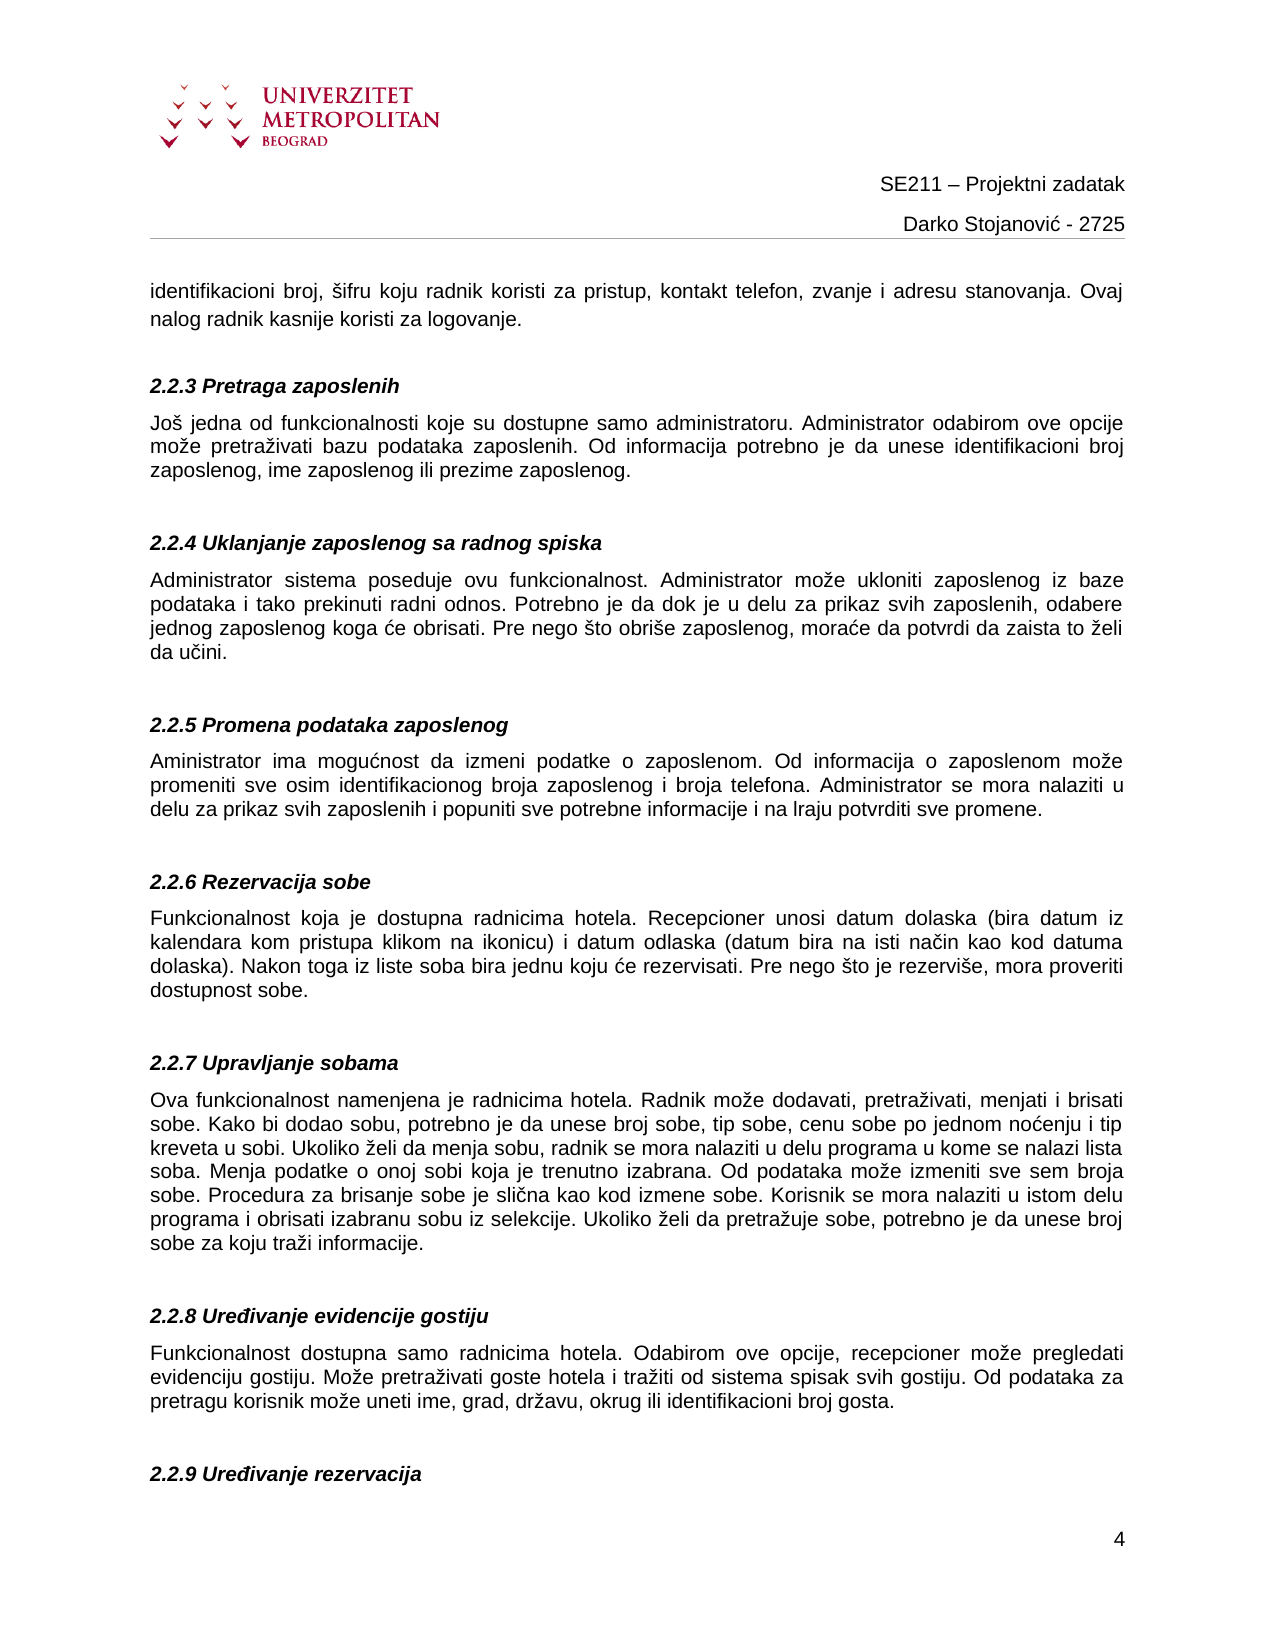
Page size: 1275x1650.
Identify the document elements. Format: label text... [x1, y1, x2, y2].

text 2.2.7 Upravljanje sobama [150, 1051, 1125, 1075]
picture [150, 75, 449, 156]
text Funkcionalnost koja je dostupna radnicima hotela. Recepcioner unosi datum dolaska (bira datum iz kalendara kom pristupa klikom na ikonicu) i datum odlaska (datum bira na isti način kao kod datuma dolaska). Nakon toga iz liste soba bira jednu koju će rezervisati. Pre nego što je rezerviše, mora proveriti dostupnost sobe. [150, 906, 1125, 1002]
text Administrator sistema poseduje ovu funkcionalnost. Administrator može ukloniti zaposlenog iz baze podataka i tako prekinuti radni odnos. Potrebno je da dok je u delu za prikaz svih zaposlenih, odabere jednog zaposlenog koga će obrisati. Pre nego što obriše zaposlenog, moraće da potvrdi da zaista to želi da učini. [150, 568, 1125, 663]
text 2.2.3 Pretraga zaposlenih [150, 374, 1125, 398]
text 2.2.8 Uređivanje evidencije gostiju [150, 1304, 1125, 1328]
text 2.2.9 Uređivanje rezervacija [150, 1461, 1125, 1485]
text 2.2.5 Promena podataka zaposlenog [150, 712, 1125, 736]
text Funkcionalnost dostupna samo radnicima hotela. Odabirom ove opcije, recepcioner može pregledati evidenciju gostiju. Može pretraživati goste hotela i tražiti od sistema spisak svih gostiju. Od podataka za pretragu korisnik može uneti ime, grad, državu, okrug ili identifikacioni broj gosta. [150, 1341, 1125, 1412]
text 2.2.4 Uklanjanje zaposlenog sa radnog spiska [150, 531, 1125, 555]
text Još jedna od funkcionalnosti koje su dostupne samo administratoru. Administrator odabirom ove opcije može pretraživati bazu podataka zaposlenih. Od informacija potrebno je da unese identifikacioni broj zaposlenog, ime zaposlenog ili prezime zaposlenog. [150, 410, 1125, 482]
text Ova funkcionalnost namenjena je radnicima hotela. Radnik može dodavati, pretraživati, menjati i brisati sobe. Kako bi dodao sobu, potrebno je da unese broj sobe, tip sobe, cenu sobe po jednom noćenju i tip kreveta u sobi. Ukoliko želi da menja sobu, radnik se mora nalaziti u delu programa u kome se nalazi lista soba. Menja podatke o onoj sobi koja je trenutno izabrana. Od podataka može izmeniti sve sem broja sobe. Procedura za brisanje sobe je slična kao kod izmene sobe. Korisnik se mora nalaziti u istom delu programa i obrisati izabranu sobu iz selekcije. Ukoliko želi da pretražuje sobe, potrebno je da unese broj sobe za koju traži informacije. [150, 1087, 1125, 1255]
text 2.2.6 Rezervacija sobe [150, 870, 1125, 894]
text Aministrator ima mogućnost da izmeni podatke o zaposlenom. Od informacija o zaposlenom može promeniti sve osim identifikacionog broja zaposlenog i broja telefona. Administrator se mora nalaziti u delu za prikaz svih zaposlenih i popuniti sve potrebne informacije i na lraju potvrditi sve promene. [150, 749, 1125, 821]
